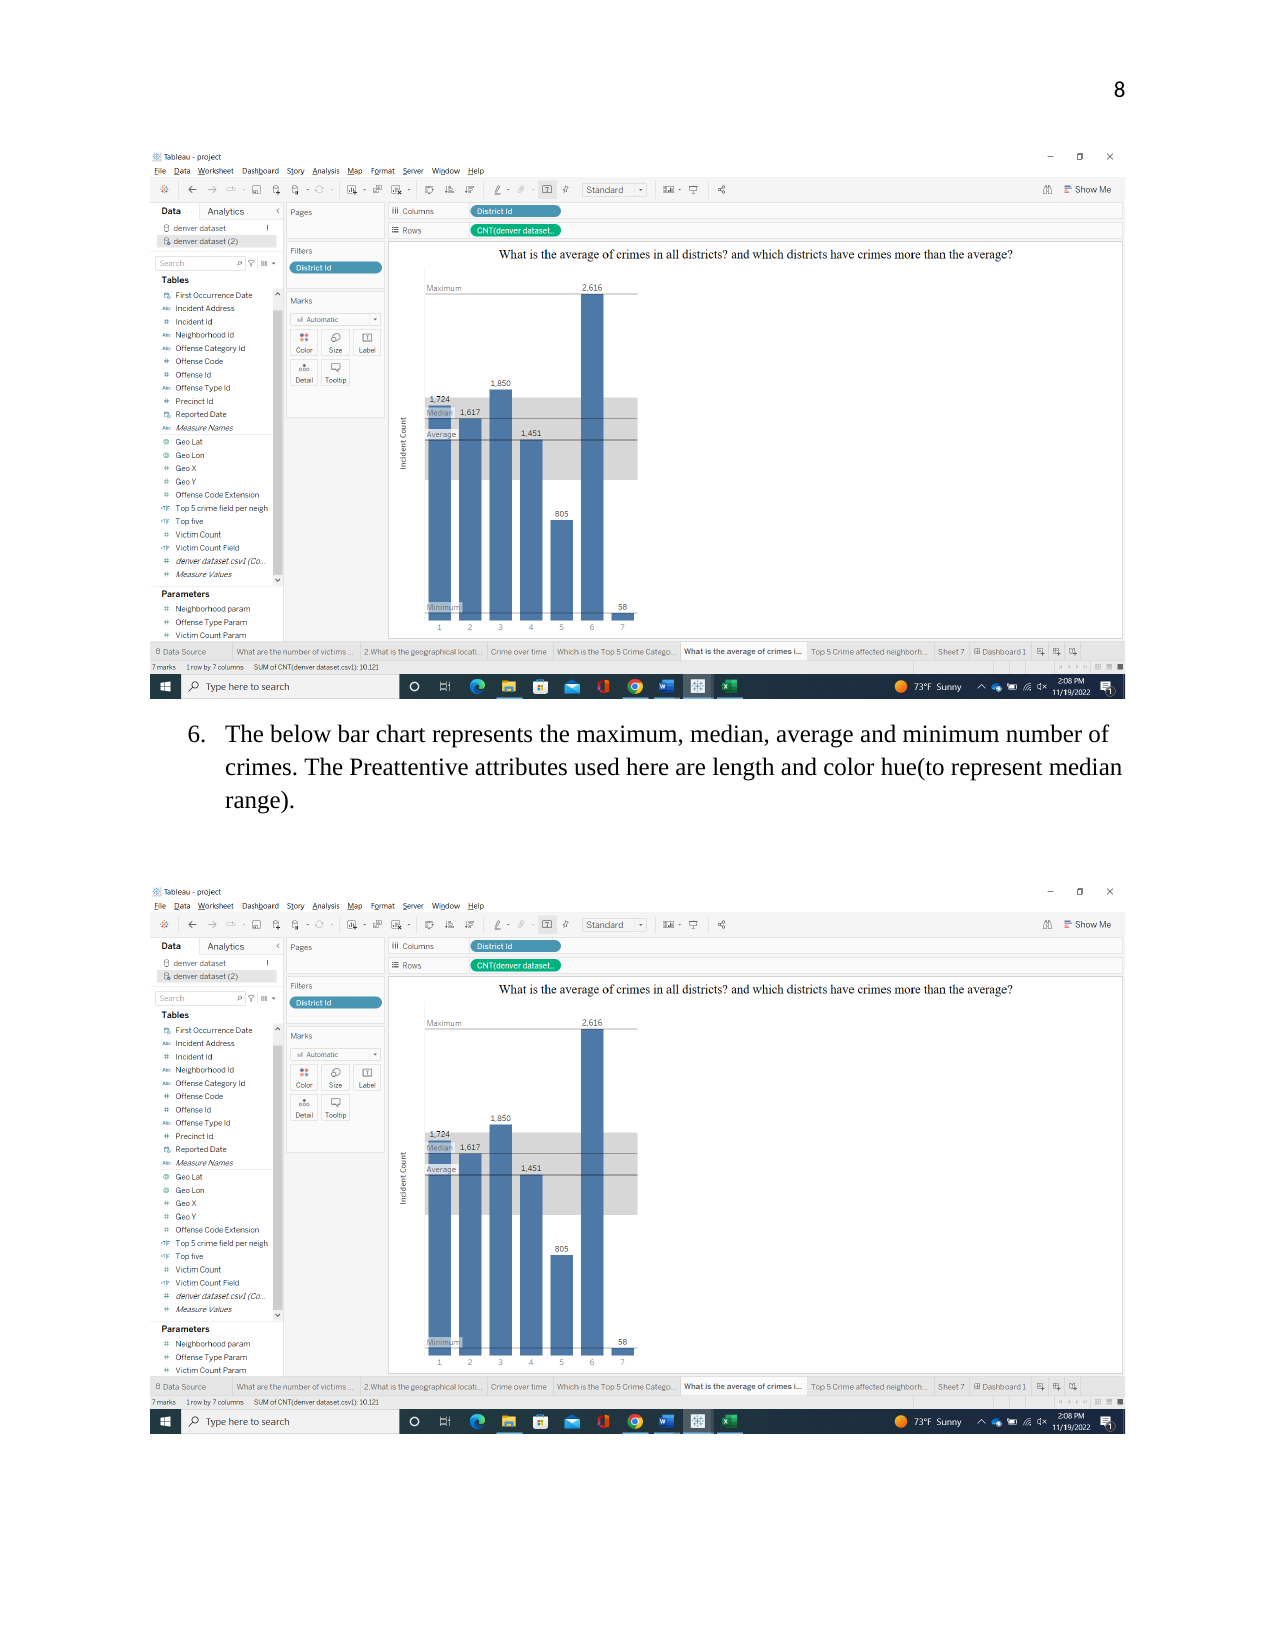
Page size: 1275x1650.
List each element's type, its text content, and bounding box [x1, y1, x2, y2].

picture [150, 150, 1125, 699]
picture [150, 884, 1125, 1434]
list The below bar chart represents the maximum, median, average and minimum number of crimes. The Preattentive attributes used here are length and color hue(to represent median range). [187, 719, 1125, 814]
